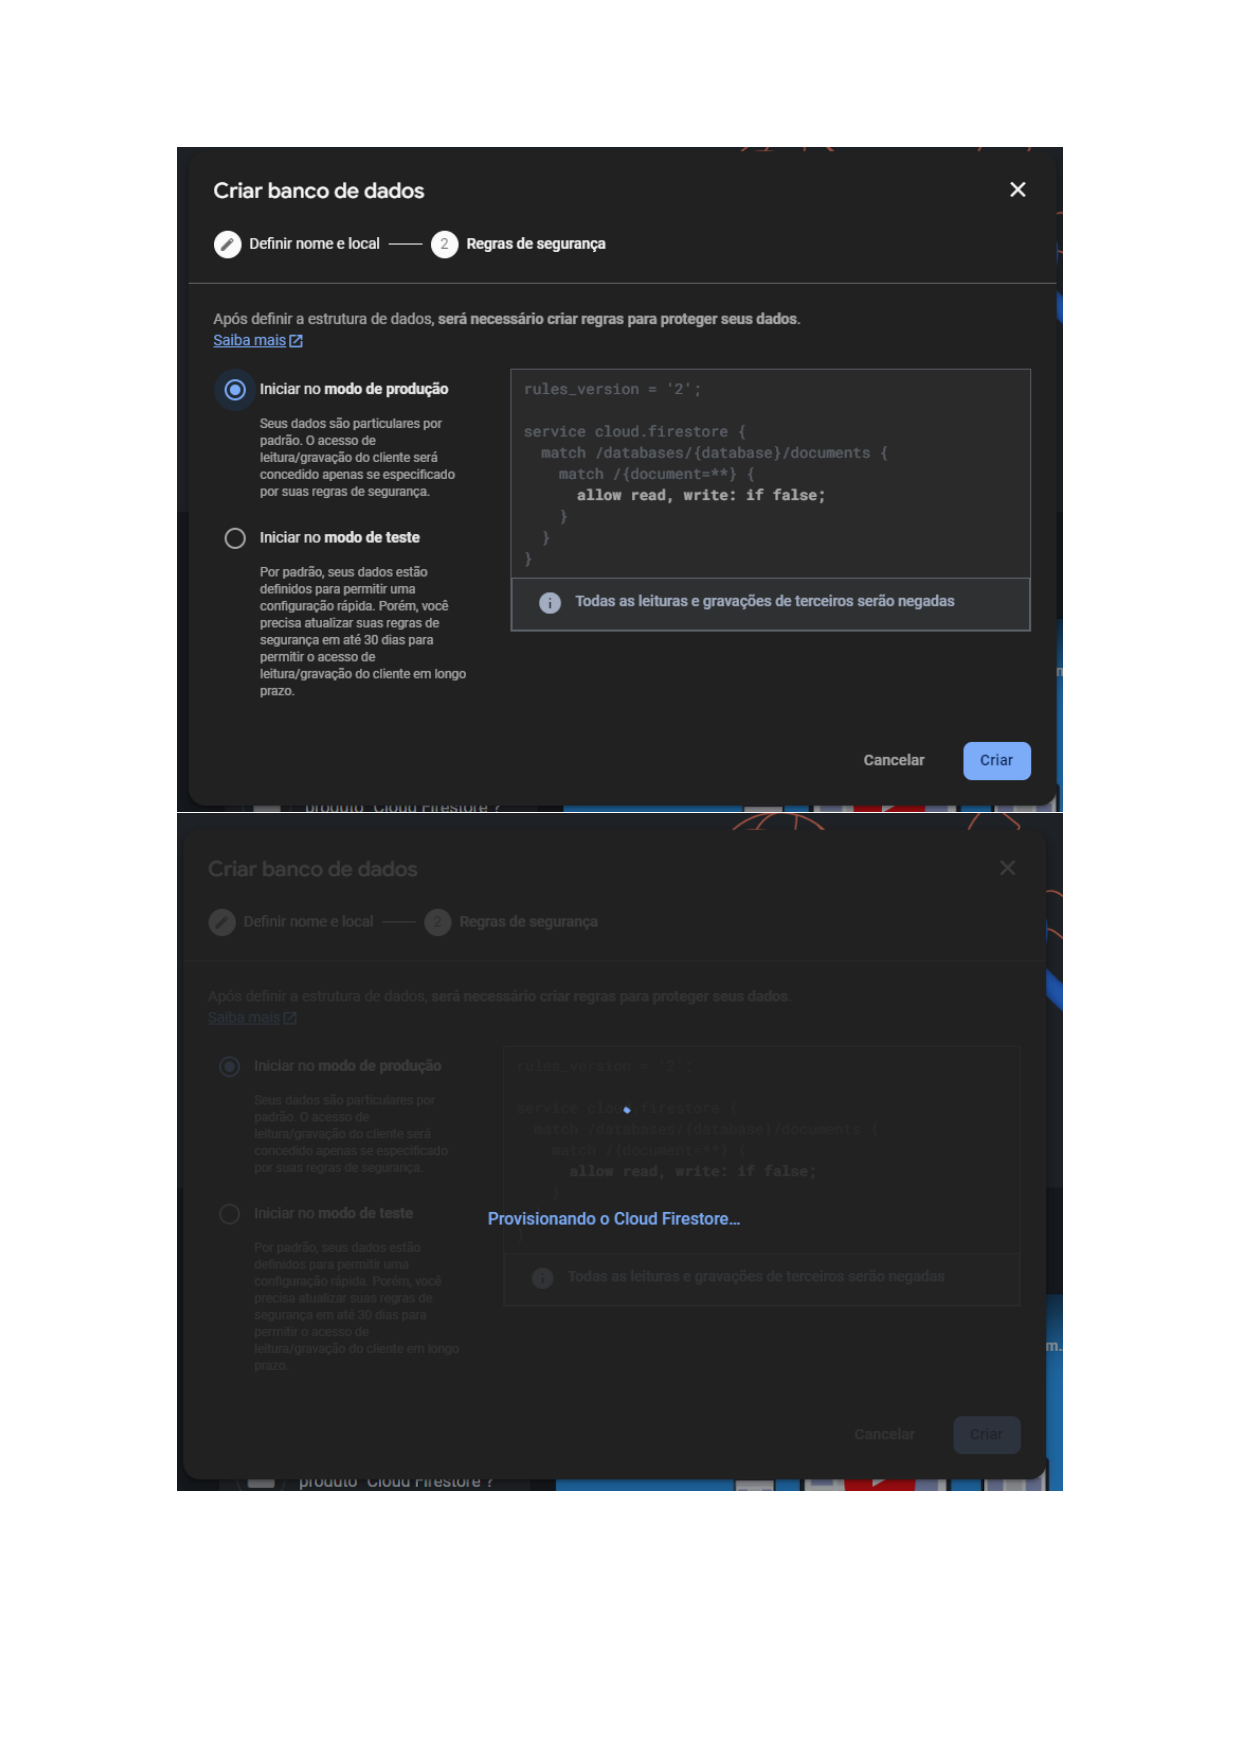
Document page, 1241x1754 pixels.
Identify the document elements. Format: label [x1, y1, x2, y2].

picture [177, 147, 1063, 812]
picture [177, 813, 1063, 1491]
